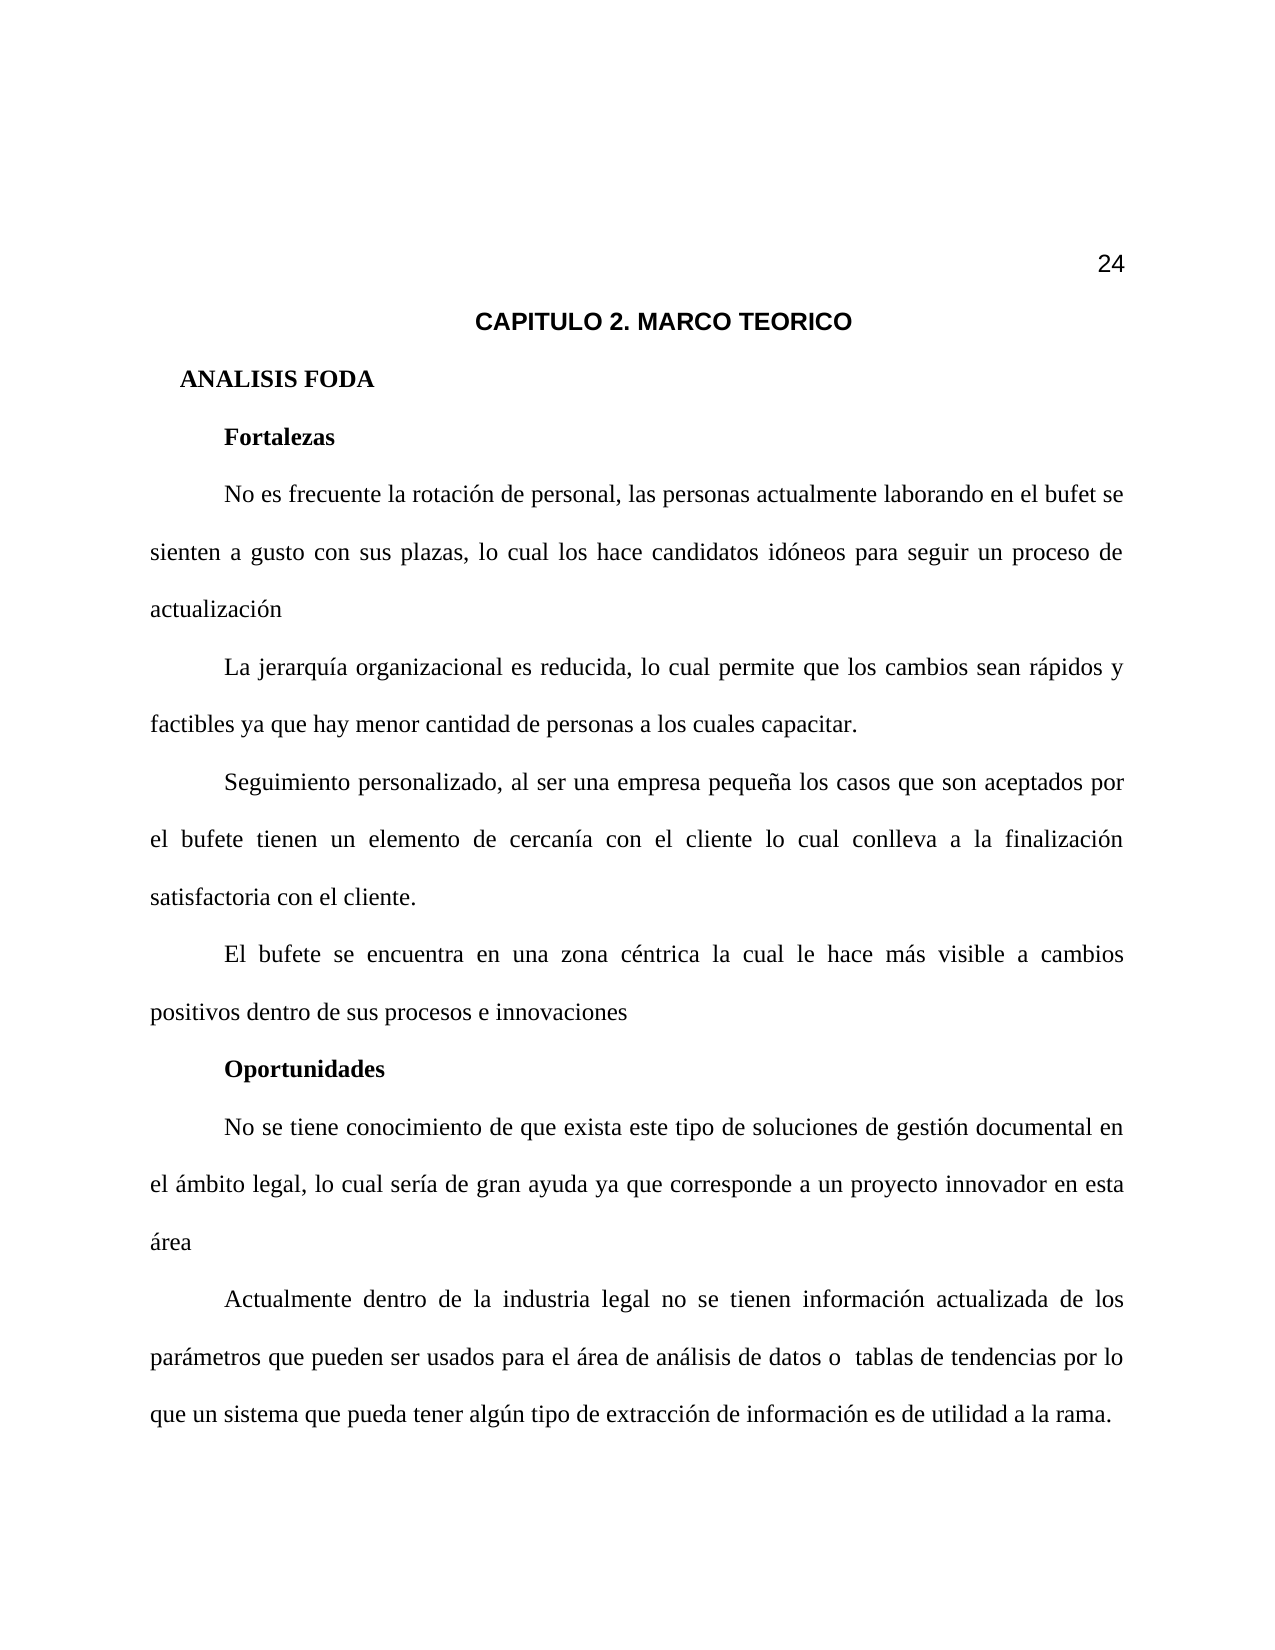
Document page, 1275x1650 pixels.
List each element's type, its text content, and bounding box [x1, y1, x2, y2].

text Fortalezas [150, 422, 1125, 451]
text El bufete se encuentra en una zona céntrica la cual le hace más visible a cambios positivos dentro de sus procesos e innovaciones [150, 939, 1125, 1026]
text ANALISIS FODA [150, 364, 1125, 393]
text No es frecuente la rotación de personal, las personas actualmente laborando en el bufet se sienten a gusto con sus plazas, lo cual los hace candidatos idóneos para seguir un proceso de actualización [150, 479, 1125, 623]
text La jerarquía organizacional es reducida, lo cual permite que los cambios sean rápidos y factibles ya que hay menor cantidad de personas a los cuales capacitar. [150, 652, 1125, 738]
text Actualmente dentro de la industria legal no se tienen información actualizada de los parámetros que pueden ser usados para el área de análisis de datos o tablas de tendencias por lo que un sistema que pueda tener algún tipo de extracción de información es de utilidad a la rama. [150, 1284, 1125, 1428]
text No se tiene conocimiento de que exista este tipo de soluciones de gestión documental en el ámbito legal, lo cual sería de gran ayuda ya que corresponde a un proyecto innovador en esta área [150, 1112, 1125, 1256]
text Oportunidades [150, 1054, 1125, 1083]
subtitle CAPITULO 2. MARCO TEORICO [202, 307, 1125, 336]
text Seguimiento personalizado, al ser una empresa pequeña los casos que son aceptados por el bufete tienen un elemento de cercanía con el cliente lo cual conlleva a la finalización satisfactoria con el cliente. [150, 767, 1125, 911]
